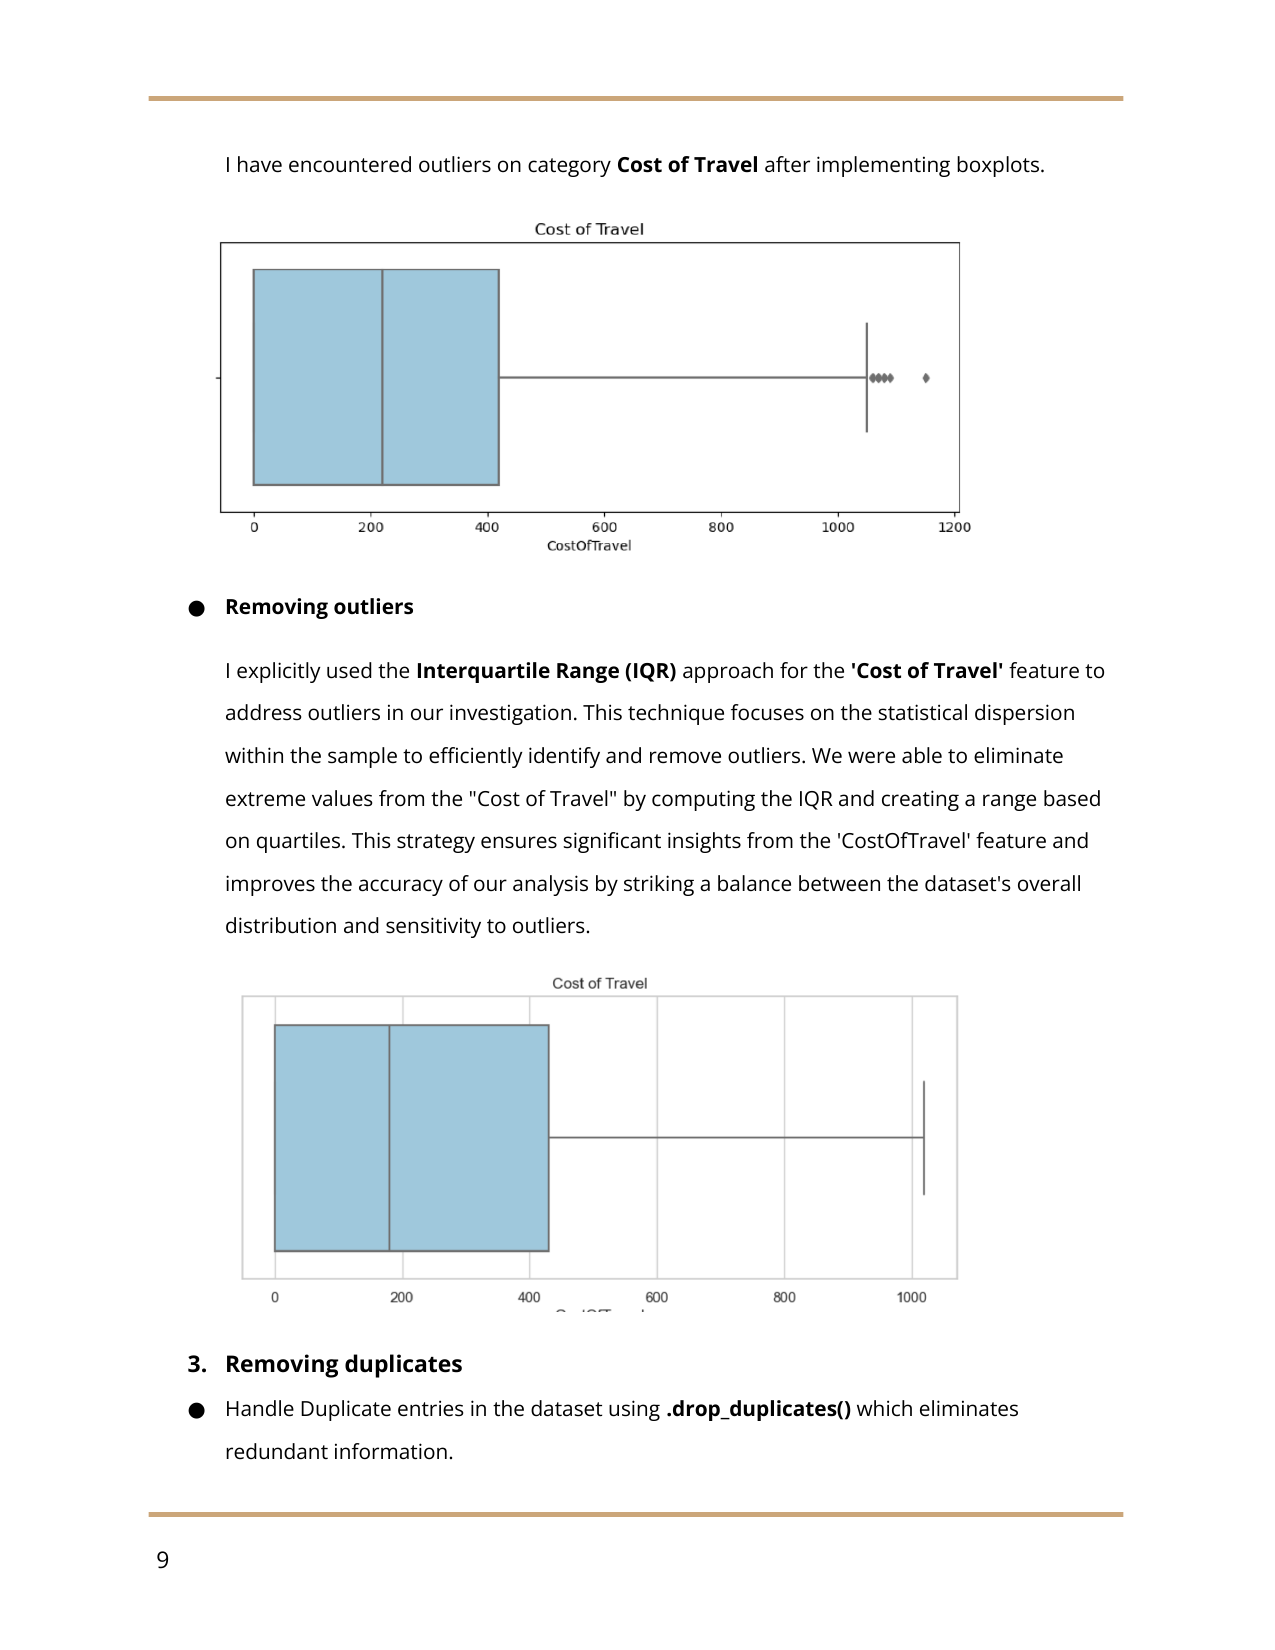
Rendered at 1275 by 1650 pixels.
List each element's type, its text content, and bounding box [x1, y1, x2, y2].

picture [148, 1512, 1124, 1517]
picture [148, 96, 1124, 101]
list Removing duplicates [187, 1348, 1125, 1379]
text I have encountered outliers on category Cost of Travel after implementing boxplots. [150, 150, 1125, 178]
picture [209, 213, 981, 558]
picture [225, 975, 975, 1312]
list Handle Duplicate entries in the dataset using .drop_duplicates() which eliminates redundant information. [187, 1394, 1125, 1466]
list Removing outliers [187, 592, 1125, 621]
text I explicitly used the Interquartile Range (IQR) approach for the 'Cost of Travel' feature to address outliers in our investigation. This technique focuses on the statistical dispersion within the sample to efficiently identify and remove outliers. We were able to eliminate extreme values from the "Cost of Travel" by computing the IQR and creating a range based on quartiles. This strategy ensures significant insights from the 'CostOfTravel' feature and improves the accuracy of our analysis by striking a balance between the dataset's overall distribution and sensitivity to outliers. [225, 656, 1125, 940]
